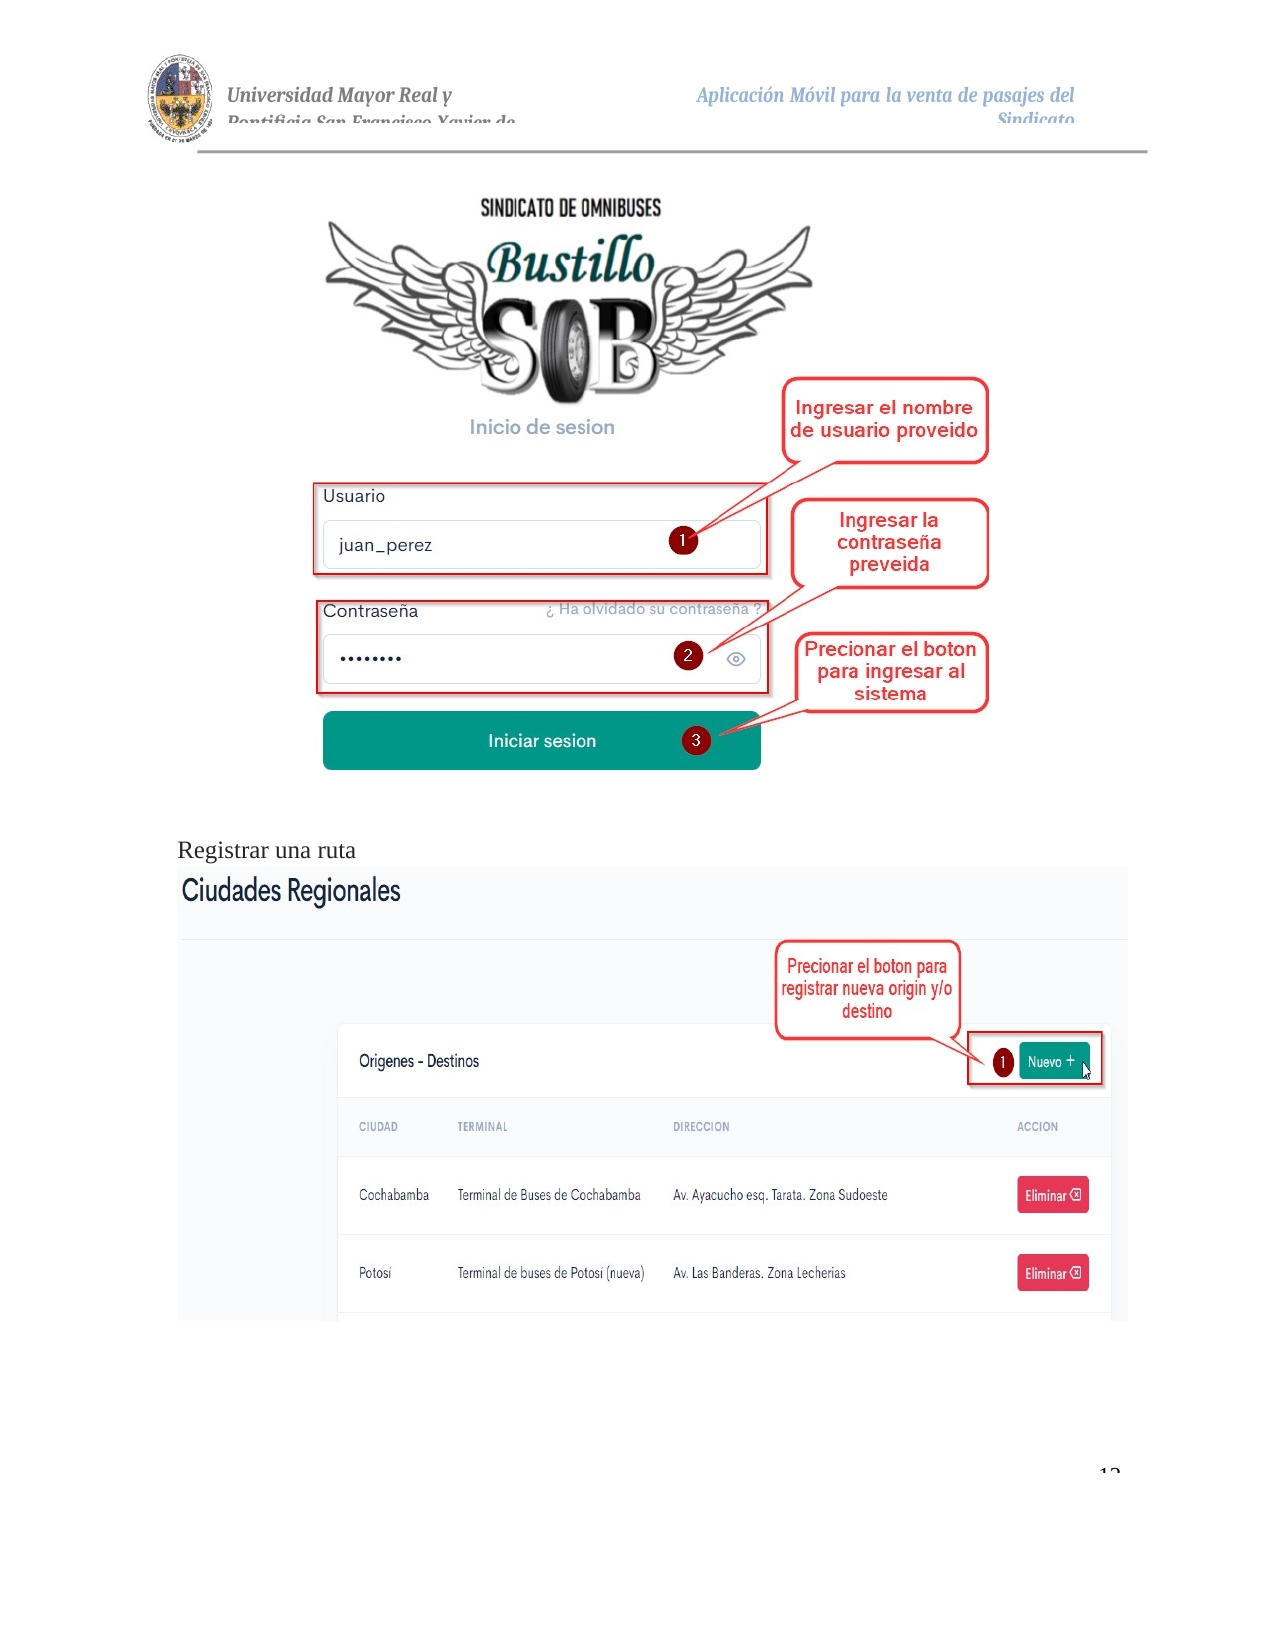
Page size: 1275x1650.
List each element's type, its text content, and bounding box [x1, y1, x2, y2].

picture [312, 196, 990, 770]
text Registrar una ruta [177, 835, 1204, 863]
picture [177, 867, 1128, 1321]
picture [147, 54, 213, 143]
